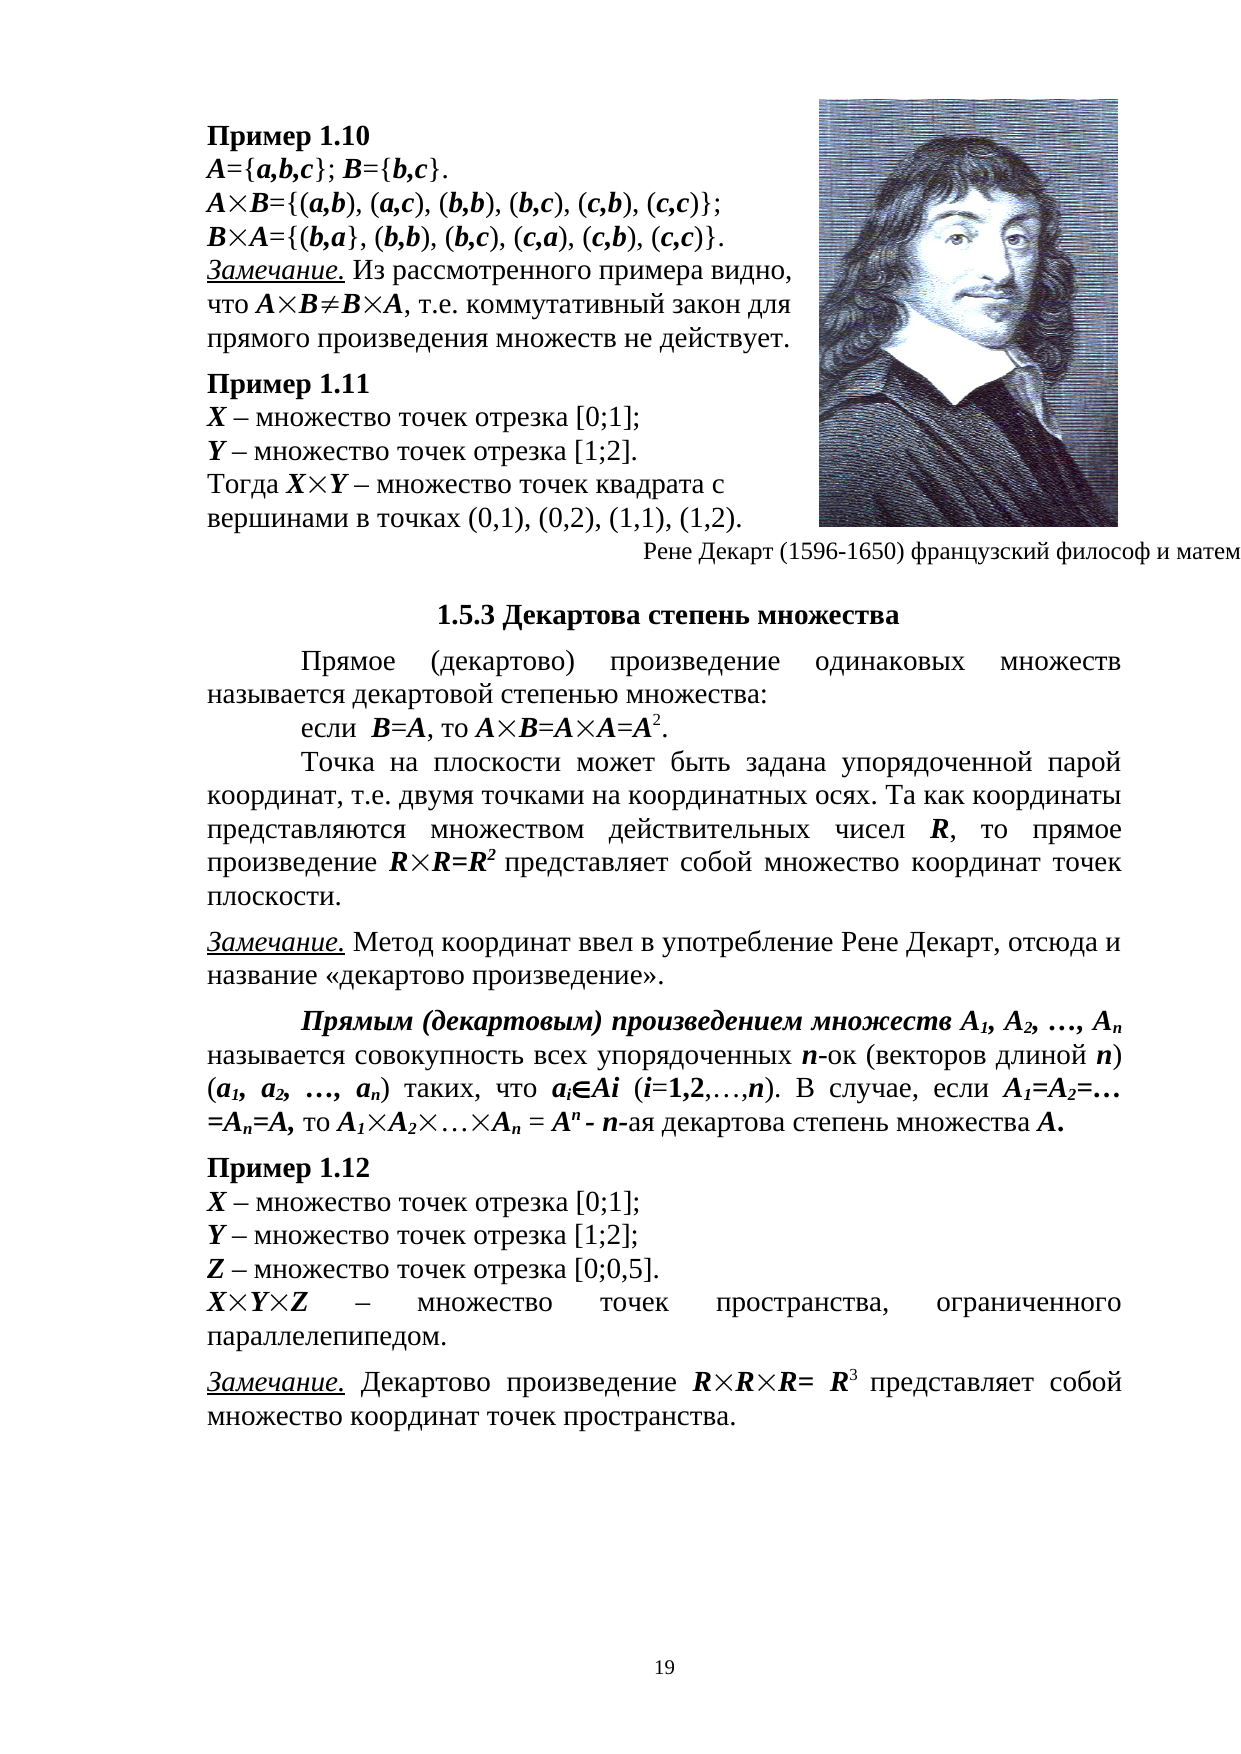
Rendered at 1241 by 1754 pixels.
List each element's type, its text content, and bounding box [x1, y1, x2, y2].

subtitle 1.5.3 Декартова степень множества [207, 597, 1122, 630]
text А={a,b,c}; B={b,c}. [207, 152, 1122, 185]
text Пример 1.11 [207, 366, 1122, 399]
text Пример 1.12 [207, 1150, 1122, 1184]
text Тогда ХY – множество точек квадрата с вершинами в точках (0,1), (0,2), (1,1), (1,2). [207, 466, 1122, 533]
text если В=А, то АВ=АА=А2. [207, 710, 1122, 744]
text BA={(b,a}, (b,b), (b,c), (c,a), (c,b), (c,c)}. [207, 219, 1122, 252]
text Z – множество точек отрезка [0;0,5]. [207, 1251, 1122, 1284]
text Y – множество точек отрезка [1;2]; [207, 1217, 1122, 1251]
text Замечание. Из рассмотренного примера видно, что АВВА, т.е. коммутативный закон для прямого произведения множеств не действует. [207, 252, 1122, 353]
picture [819, 353, 1118, 366]
text Замечание. Декартово произведение RRR= R3 представляет собой множество координат точек пространства. [207, 1364, 1122, 1431]
text Х – множество точек отрезка [0;1]; [207, 399, 1122, 433]
text Точка на плоскости может быть задана упорядоченной парой координат, т.е. двумя точками на координатных осях. Та как координаты представляются множеством действительных чисел R, то прямое произведение RR=R2 представляет собой множество координат точек плоскости. [207, 744, 1122, 911]
text Замечание. Метод координат ввел в употребление Рене Декарт, отсюда и название «декартово произведение». [207, 924, 1122, 991]
text Прямым (декартовым) произведением множеств А1, А2, …, Аn называется совокупность всех упорядоченных n-ок (векторов длиной n) (a1, a2, …, an) таких, что aiAi (i=1,2,…,n). В случае, если А1=А2=…=Аn=А, то А1А2…Аn = Аn - n-ая декартова степень множества А. [207, 1003, 1122, 1138]
text Прямое (декартово) произведение одинаковых множеств называется декартовой степенью множества: [207, 643, 1122, 710]
text XYZ – множество точек пространства, ограниченного параллелепипедом. [207, 1284, 1122, 1352]
text AB={(a,b), (a,c), (b,b), (b,c), (c,b), (c,c)}; [207, 185, 1122, 219]
text Y – множество точек отрезка [1;2]. [207, 433, 1122, 466]
text Х – множество точек отрезка [0;1]; [207, 1184, 1122, 1217]
picture [819, 99, 1118, 152]
